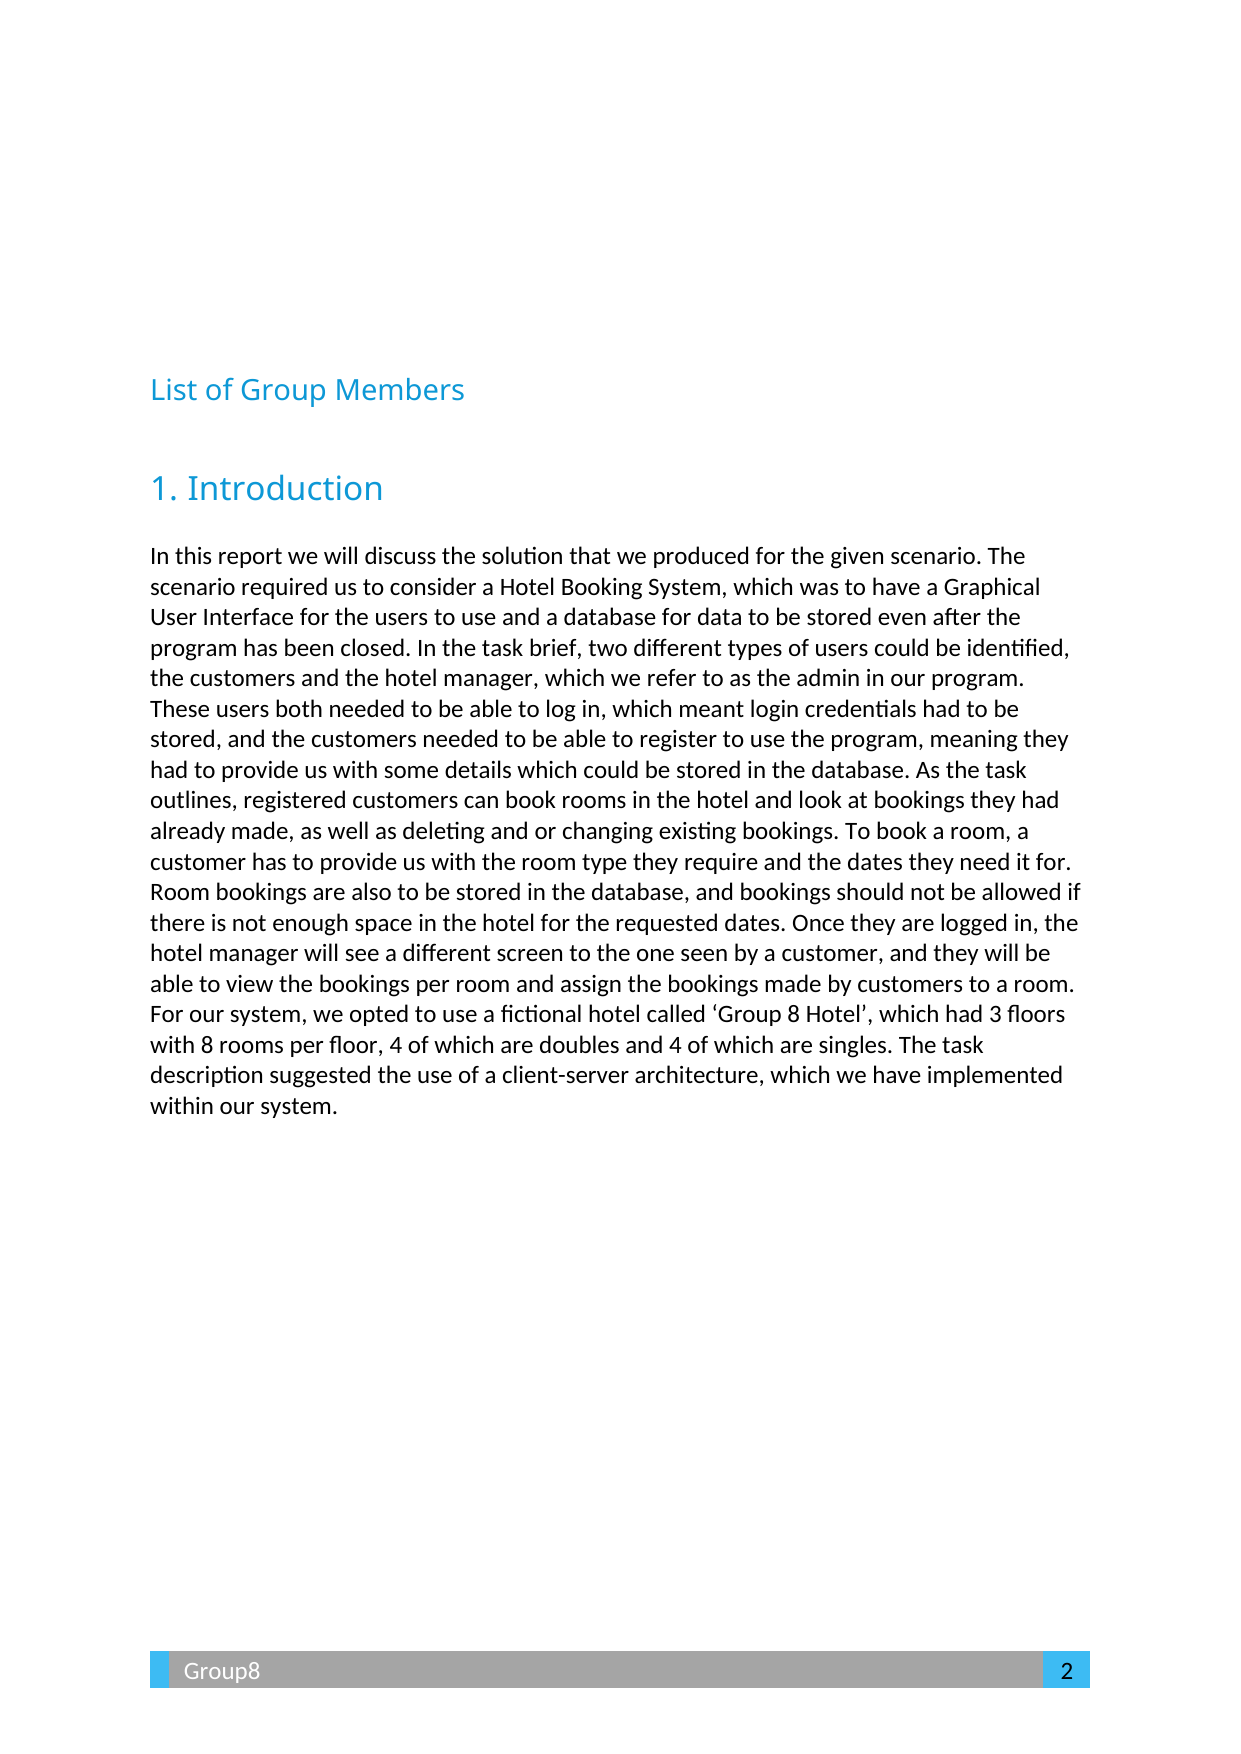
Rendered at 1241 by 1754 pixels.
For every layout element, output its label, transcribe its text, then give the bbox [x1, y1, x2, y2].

subtitle Introduction [150, 464, 1090, 510]
text List of Group Members [150, 369, 1090, 409]
text In this report we will discuss the solution that we produced for the given scenario. The scenario required us to consider a Hotel Booking System, which was to have a Graphical User Interface for the users to use and a database for data to be stored even after the program has been closed. In the task brief, two different types of users could be identified, the customers and the hotel manager, which we refer to as the admin in our program. These users both needed to be able to log in, which meant login credentials had to be stored, and the customers needed to be able to register to use the program, meaning they had to provide us with some details which could be stored in the database. As the task outlines, registered customers can book rooms in the hotel and look at bookings they had already made, as well as deleting and or changing existing bookings. To book a room, a customer has to provide us with the room type they require and the dates they need it for. Room bookings are also to be stored in the database, and bookings should not be allowed if there is not enough space in the hotel for the requested dates. Once they are logged in, the hotel manager will see a different screen to the one seen by a customer, and they will be able to view the bookings per room and assign the bookings made by customers to a room. For our system, we opted to use a fictional hotel called ‘Group 8 Hotel’, which had 3 floors with 8 rooms per floor, 4 of which are doubles and 4 of which are singles. The task description suggested the use of a client-server architecture, which we have implemented within our system. [150, 540, 1090, 1120]
